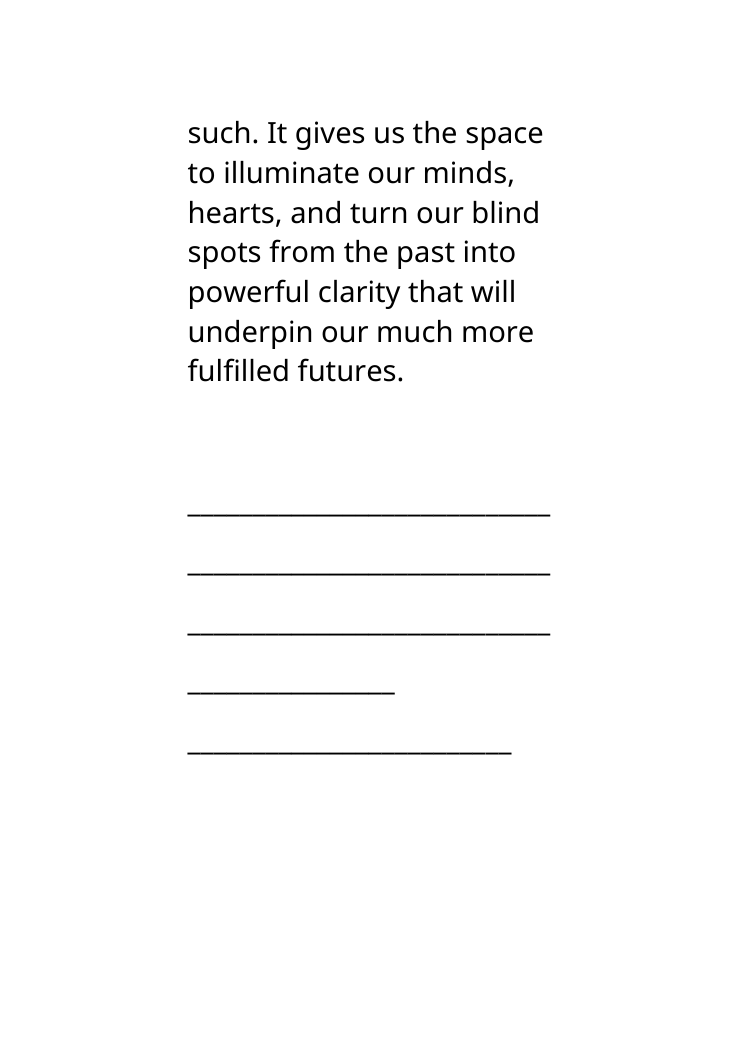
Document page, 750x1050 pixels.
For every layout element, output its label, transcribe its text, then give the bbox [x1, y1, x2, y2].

text _________________________ [187, 719, 562, 759]
text ____________________________________________________________________________________________________ [187, 481, 562, 699]
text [187, 112, 562, 390]
